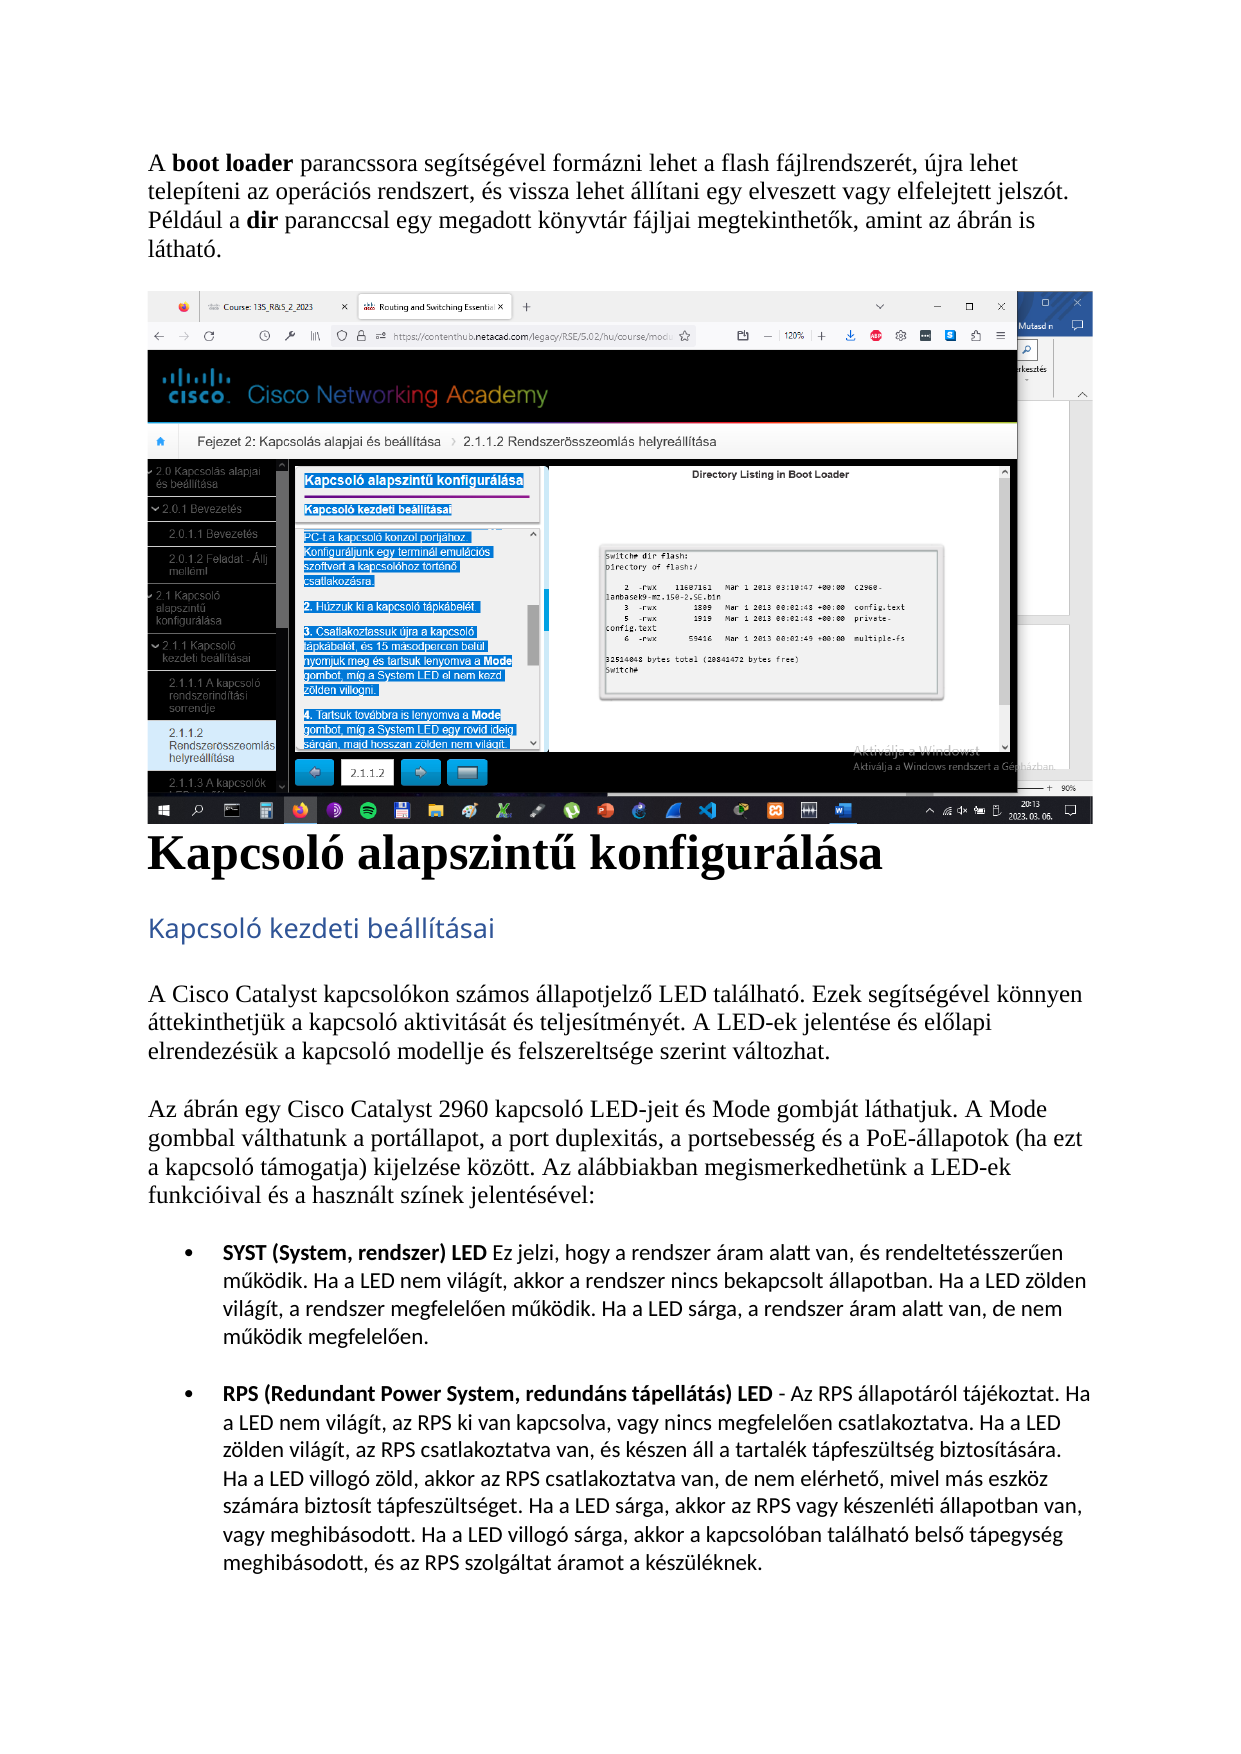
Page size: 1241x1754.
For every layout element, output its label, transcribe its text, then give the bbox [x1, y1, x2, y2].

text A boot loader parancssora segítségével formázni lehet a flash fájlrendszerét, újra lehet telepíteni az operációs rendszert, és vissza lehet állítani egy elveszett vagy elfelejtett jelszót. Például a dir paranccsal egy megadott könyvtár fájljai megtekinthetők, amint az ábrán is látható. [148, 148, 1093, 263]
list RPS (Redundant Power System, redundáns tápellátás) LED - Az RPS állapotáról tájékoztat. Ha a LED nem világít, az RPS ki van kapcsolva, vagy nincs megfelelően csatlakoztatva. Ha a LED zölden világít, az RPS csatlakoztatva van, és készen áll a tartalék tápfeszültség biztosítására. Ha a LED villogó zöld, akkor az RPS csatlakoztatva van, de nem elérhető, mivel más eszköz számára biztosít tápfeszültséget. Ha a LED sárga, akkor az RPS vagy készenléti állapotban van, vagy meghibásodott. Ha a LED villogó sárga, akkor a kapcsolóban található belső tápegység meghibásodott, és az RPS szolgáltat áramot a készüléknek. [185, 1379, 1093, 1576]
subtitle Kapcsoló alapszintű konfigurálása [148, 824, 1093, 881]
picture [147, 291, 1093, 824]
list SYST (System, rendszer) LED Ez jelzi, hogy a rendszer áram alatt van, és rendeltetésszerűen működik. Ha a LED nem világít, akkor a rendszer nincs bekapcsolt állapotban. Ha a LED zölden világít, a rendszer megfelelően működik. Ha a LED sárga, a rendszer áram alatt van, de nem működik megfelelően. [185, 1238, 1093, 1350]
subtitle Kapcsoló kezdeti beállításai [148, 910, 1093, 947]
text Az ábrán egy Cisco Catalyst 2960 kapcsoló LED-jeit és Mode gombját láthatjuk. A Mode gombbal válthatunk a portállapot, a port duplexitás, a portsebesség és a PoE-állapotok (ha ezt a kapcsoló támogatja) kijelzése között. Az alábbiakban megismerkedhetünk a LED-ek funkcióival és a használt színek jelentésével: [148, 1094, 1093, 1209]
text A Cisco Catalyst kapcsolókon számos állapotjelző LED található. Ezek segítségével könnyen áttekinthetjük a kapcsoló aktivitását és teljesítményét. A LED-ek jelentése és előlapi elrendezésük a kapcsoló modellje és felszereltsége szerint változhat. [148, 979, 1093, 1065]
